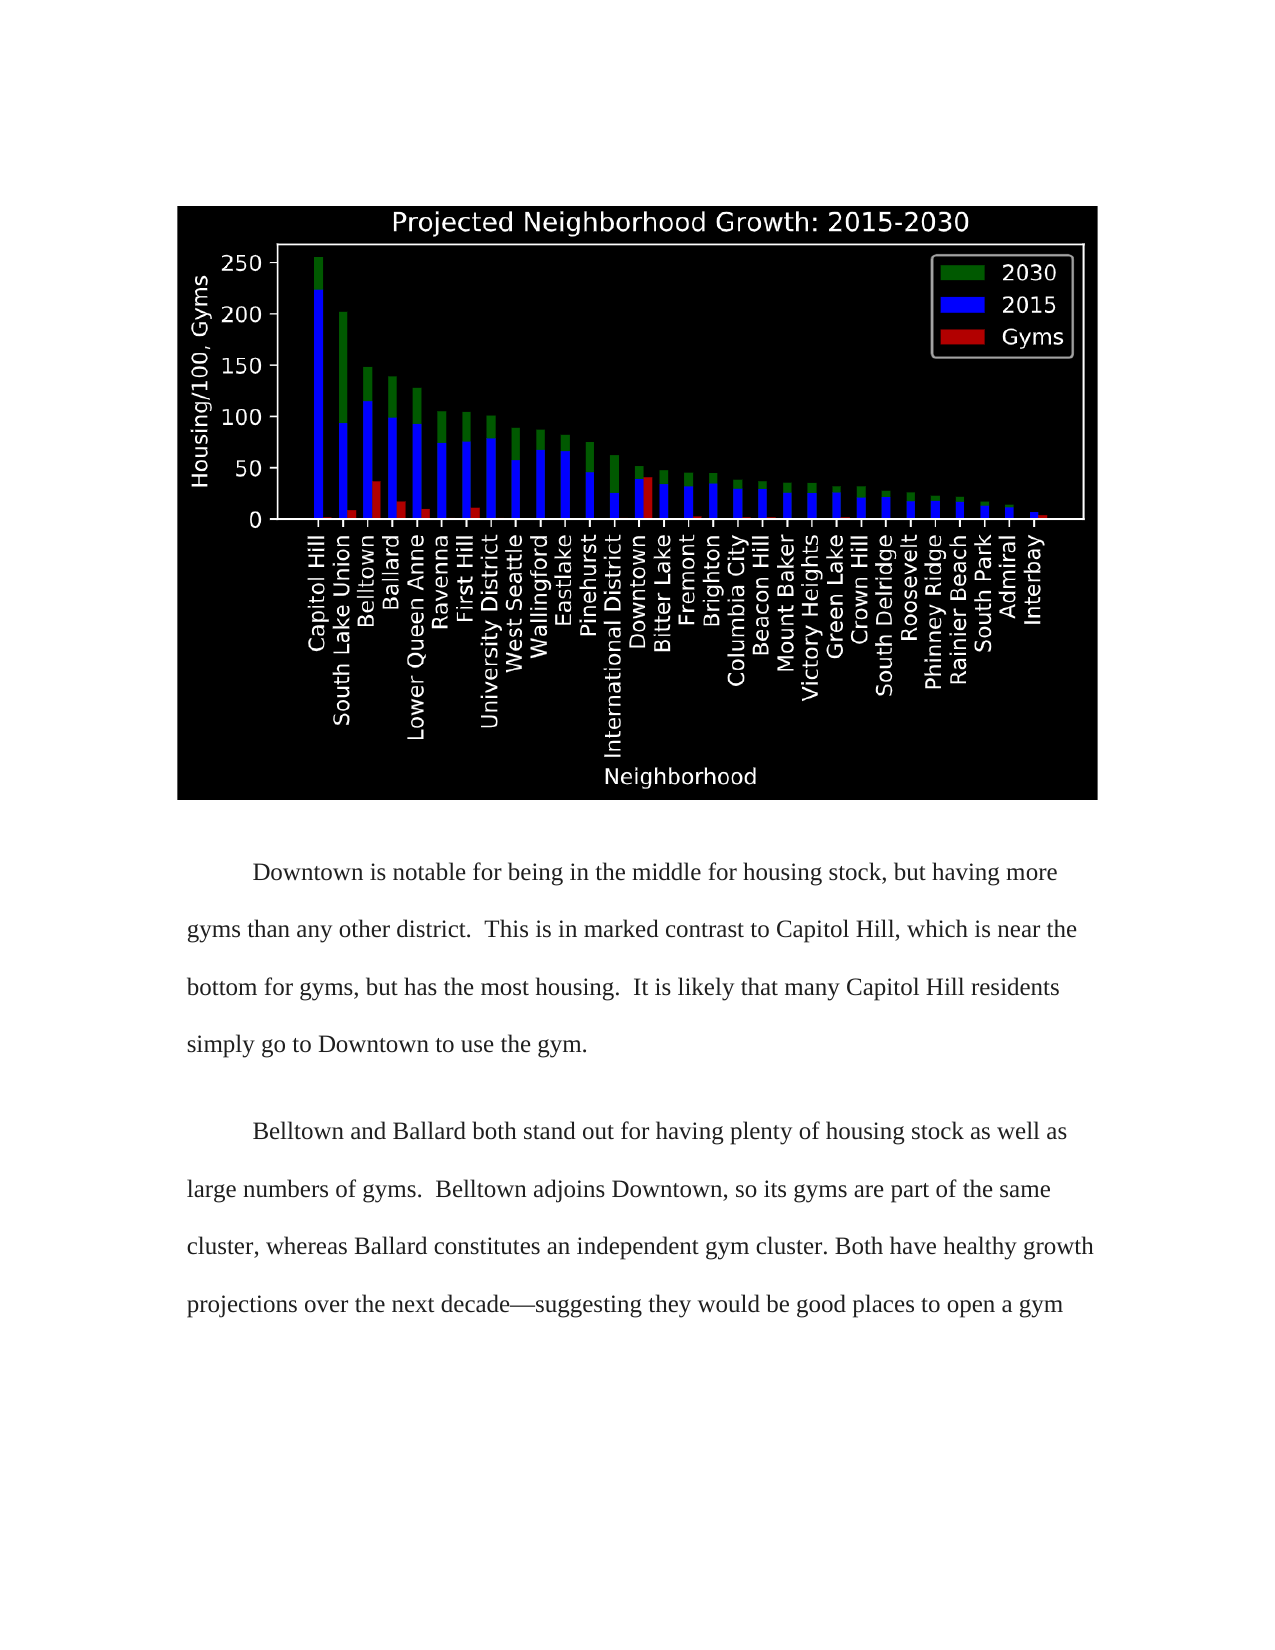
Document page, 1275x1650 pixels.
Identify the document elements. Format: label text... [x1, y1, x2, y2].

picture [177, 206, 1098, 800]
text Downtown is notable for being in the middle for housing stock, but having more gyms than any other district. This is in marked contrast to Capitol Hill, which is near the bottom for gyms, but has the most housing. It is likely that many Capitol Hill residents simply go to Downtown to use the gym. [187, 857, 1098, 1058]
text Belltown and Ballard both stand out for having plenty of housing stock as well as large numbers of gyms. Belltown adjoins Downtown, so its gyms are part of the same cluster, whereas Ballard constitutes an independent gym cluster. Both have healthy growth projections over the next decade—suggesting they would be good places to open a gym [187, 1116, 1098, 1317]
